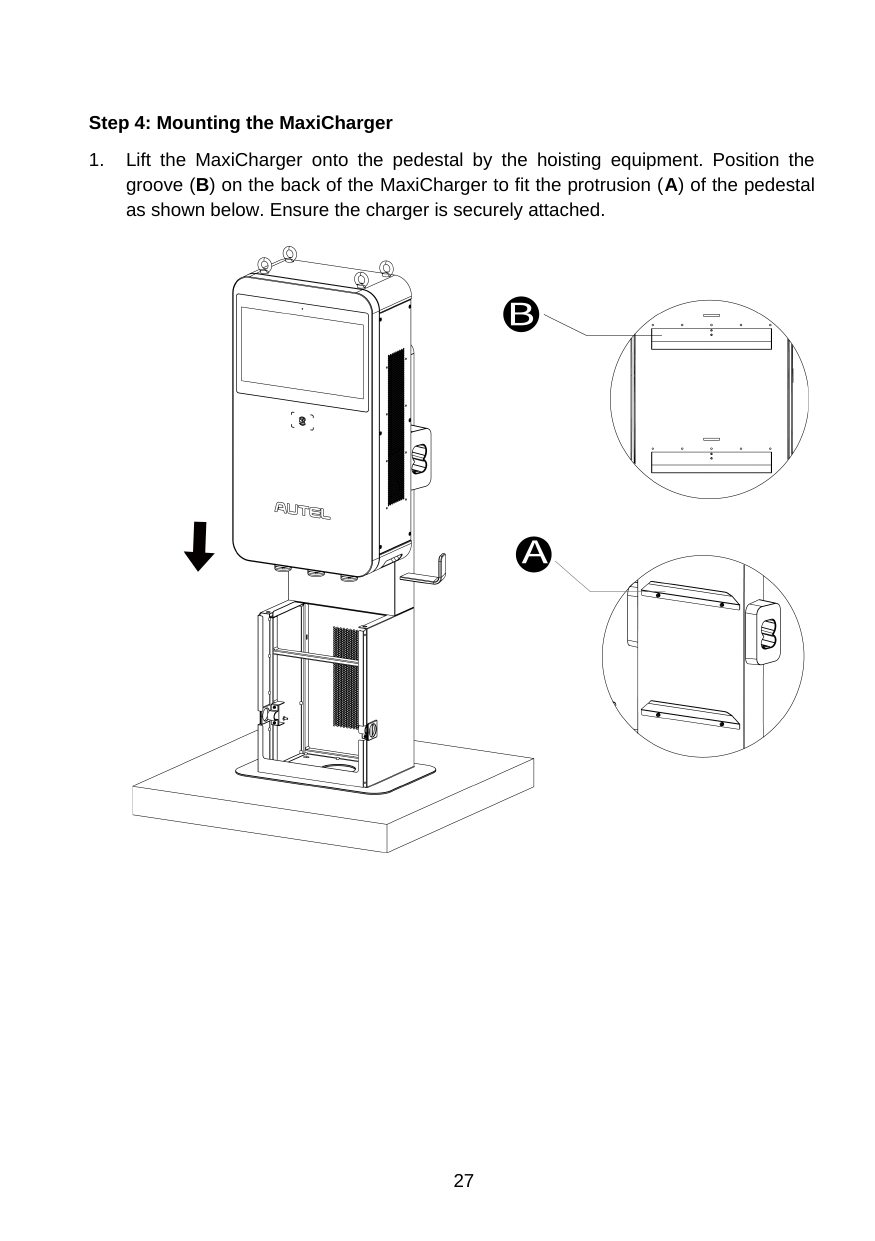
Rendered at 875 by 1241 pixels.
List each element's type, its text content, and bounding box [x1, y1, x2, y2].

picture [132, 246, 809, 853]
list Lift the MaxiCharger onto the pedestal by the hoisting equipment. Position the groove (B) on the back of the MaxiCharger to fit the protrusion (A) of the pedestal as shown below. Ensure the charger is securely attached. [89, 147, 815, 222]
text Step 4: Mounting the MaxiCharger [89, 109, 815, 134]
